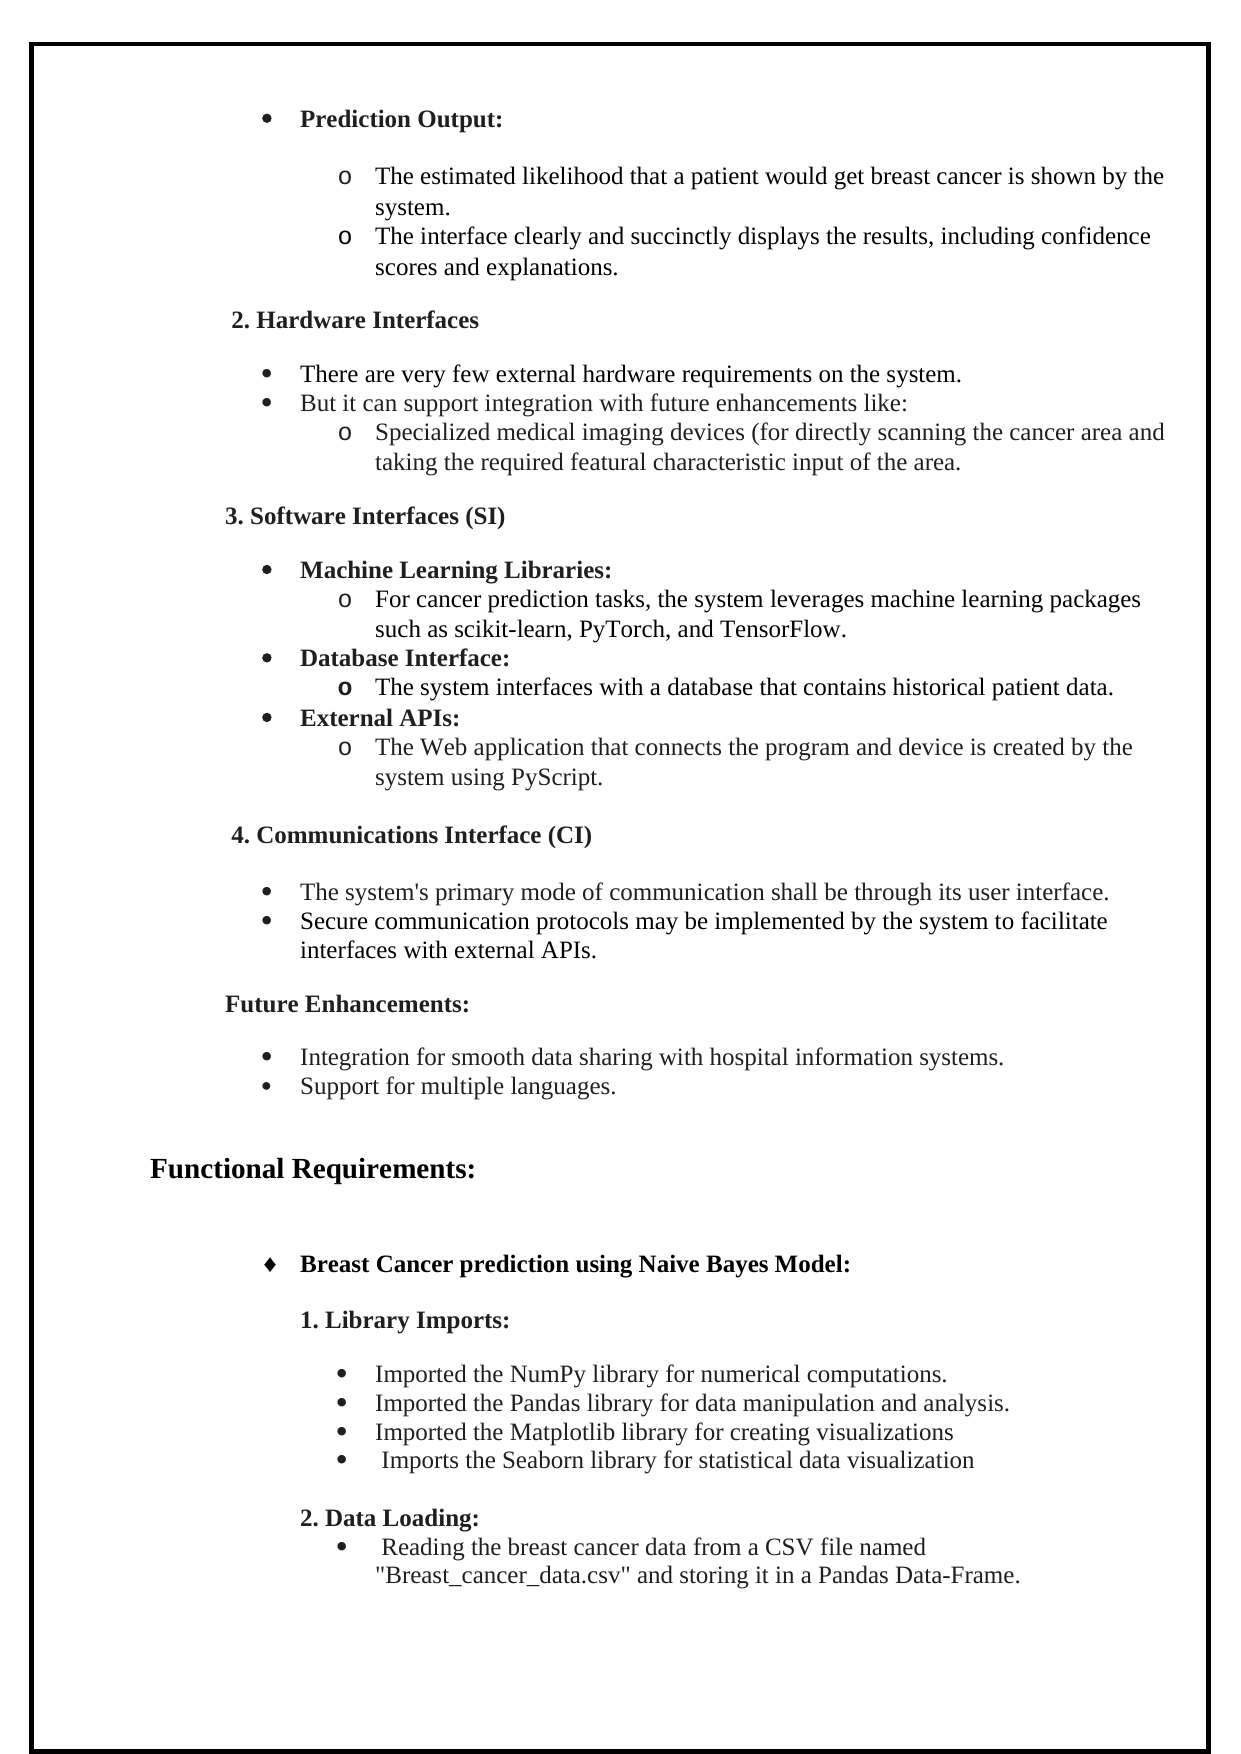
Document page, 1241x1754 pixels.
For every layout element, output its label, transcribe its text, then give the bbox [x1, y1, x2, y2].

list Imports the Seaborn library for statistical data visualization [337, 1445, 1165, 1474]
list The estimated likelihood that a patient would get breast cancer is shown by the system. [337, 161, 1165, 221]
list Breast Cancer prediction using Naive Bayes Model: [262, 1249, 1165, 1280]
list But it can support integration with future enhancements like: [262, 388, 1165, 417]
text 2. Hardware Interfaces [225, 305, 1165, 334]
list Support for multiple languages. [262, 1071, 1165, 1100]
list For cancer prediction tasks, the system leverages machine learning packages such as scikit-learn, PyTorch, and TensorFlow. [337, 584, 1165, 643]
list There are very few external hardware requirements on the system. [262, 359, 1165, 388]
list The interface clearly and succinctly displays the results, including confidence scores and explanations. [337, 221, 1165, 280]
text 4. Communications Interface (CI) [225, 820, 1165, 849]
list Secure communication protocols may be implemented by the system to facilitate interfaces with external APIs. [262, 906, 1165, 964]
list Imported the Pandas library for data manipulation and analysis. [337, 1388, 1165, 1417]
list Machine Learning Libraries: [262, 555, 1165, 584]
list The system's primary mode of communication shall be through its user interface. [262, 877, 1165, 906]
list Specialized medical imaging devices (for directly scanning the cancer area and taking the required featural characteristic input of the area. [337, 417, 1165, 476]
text 1. Library Imports: [300, 1305, 1165, 1334]
list External APIs: [262, 703, 1165, 732]
list Database Interface: [262, 643, 1165, 672]
text Functional Requirements: [150, 1151, 1165, 1185]
list Integration for smooth data sharing with hospital information systems. [262, 1042, 1165, 1071]
text 2. Data Loading: [225, 1503, 1165, 1532]
list The Web application that connects the program and device is created by the system using PyScript. [337, 732, 1165, 791]
list Prediction Output: [262, 104, 1165, 132]
list Reading the breast cancer data from a CSV file named "Breast_cancer_data.csv" and storing it in a Pandas Data-Frame. [337, 1532, 1165, 1589]
text Future Enhancements: [225, 989, 1165, 1017]
text 3. Software Interfaces (SI) [225, 501, 1165, 530]
list Imported the NumPy library for numerical computations. [337, 1359, 1165, 1388]
list Imported the Matplotlib library for creating visualizations [337, 1417, 1165, 1445]
list The system interfaces with a database that contains historical patient data. [337, 672, 1165, 703]
